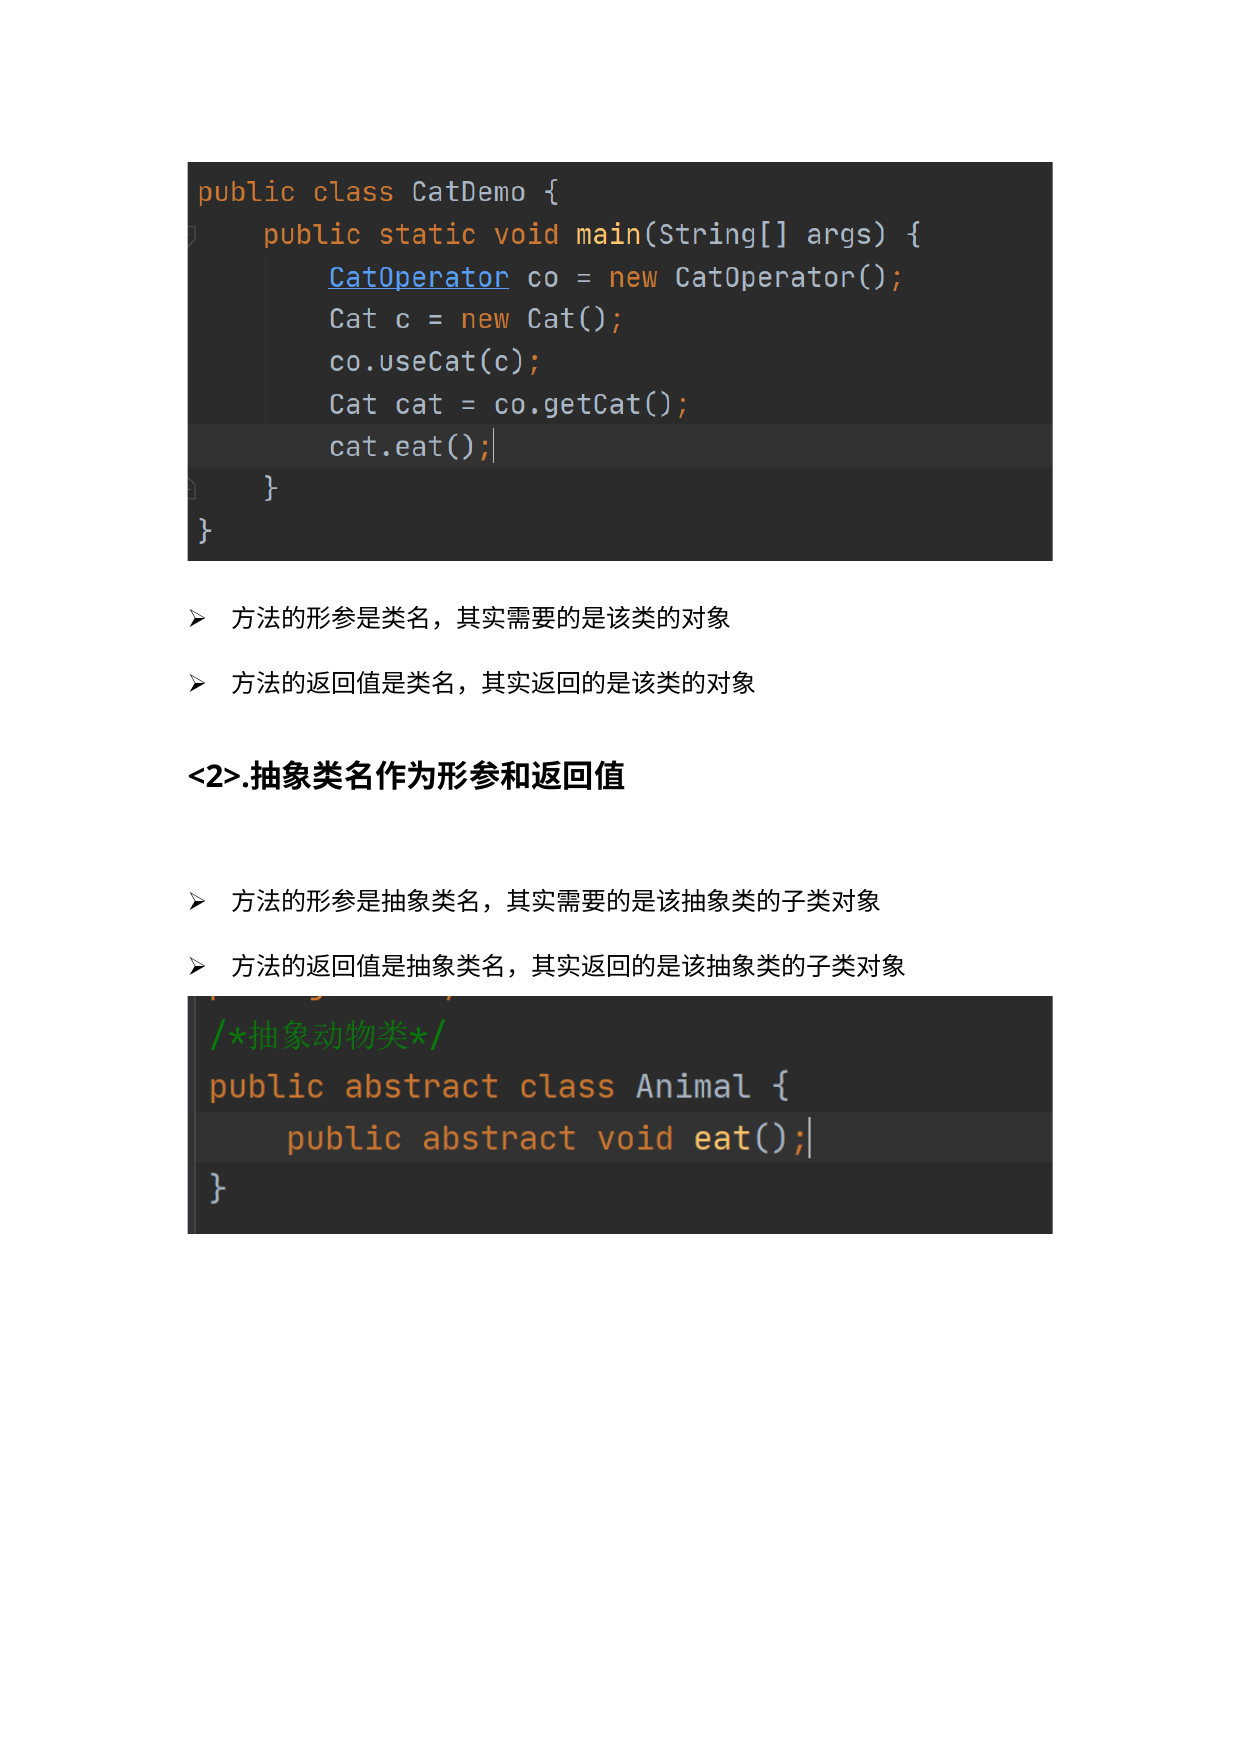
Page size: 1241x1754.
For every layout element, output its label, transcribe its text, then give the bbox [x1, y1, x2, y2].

list 方法的形参是抽象类名，其实需要的是该抽象类的子类对象 [187, 867, 1053, 932]
picture [187, 996, 1053, 1234]
list 方法的返回值是类名，其实返回的是该类的对象 [187, 649, 1053, 714]
list 方法的形参是类名，其实需要的是该类的对象 [187, 584, 1053, 649]
subtitle <2>.抽象类名作为形参和返回值 [187, 742, 1053, 807]
list 方法的返回值是抽象类名，其实返回的是该抽象类的子类对象 [187, 932, 1053, 996]
picture [187, 162, 1053, 561]
